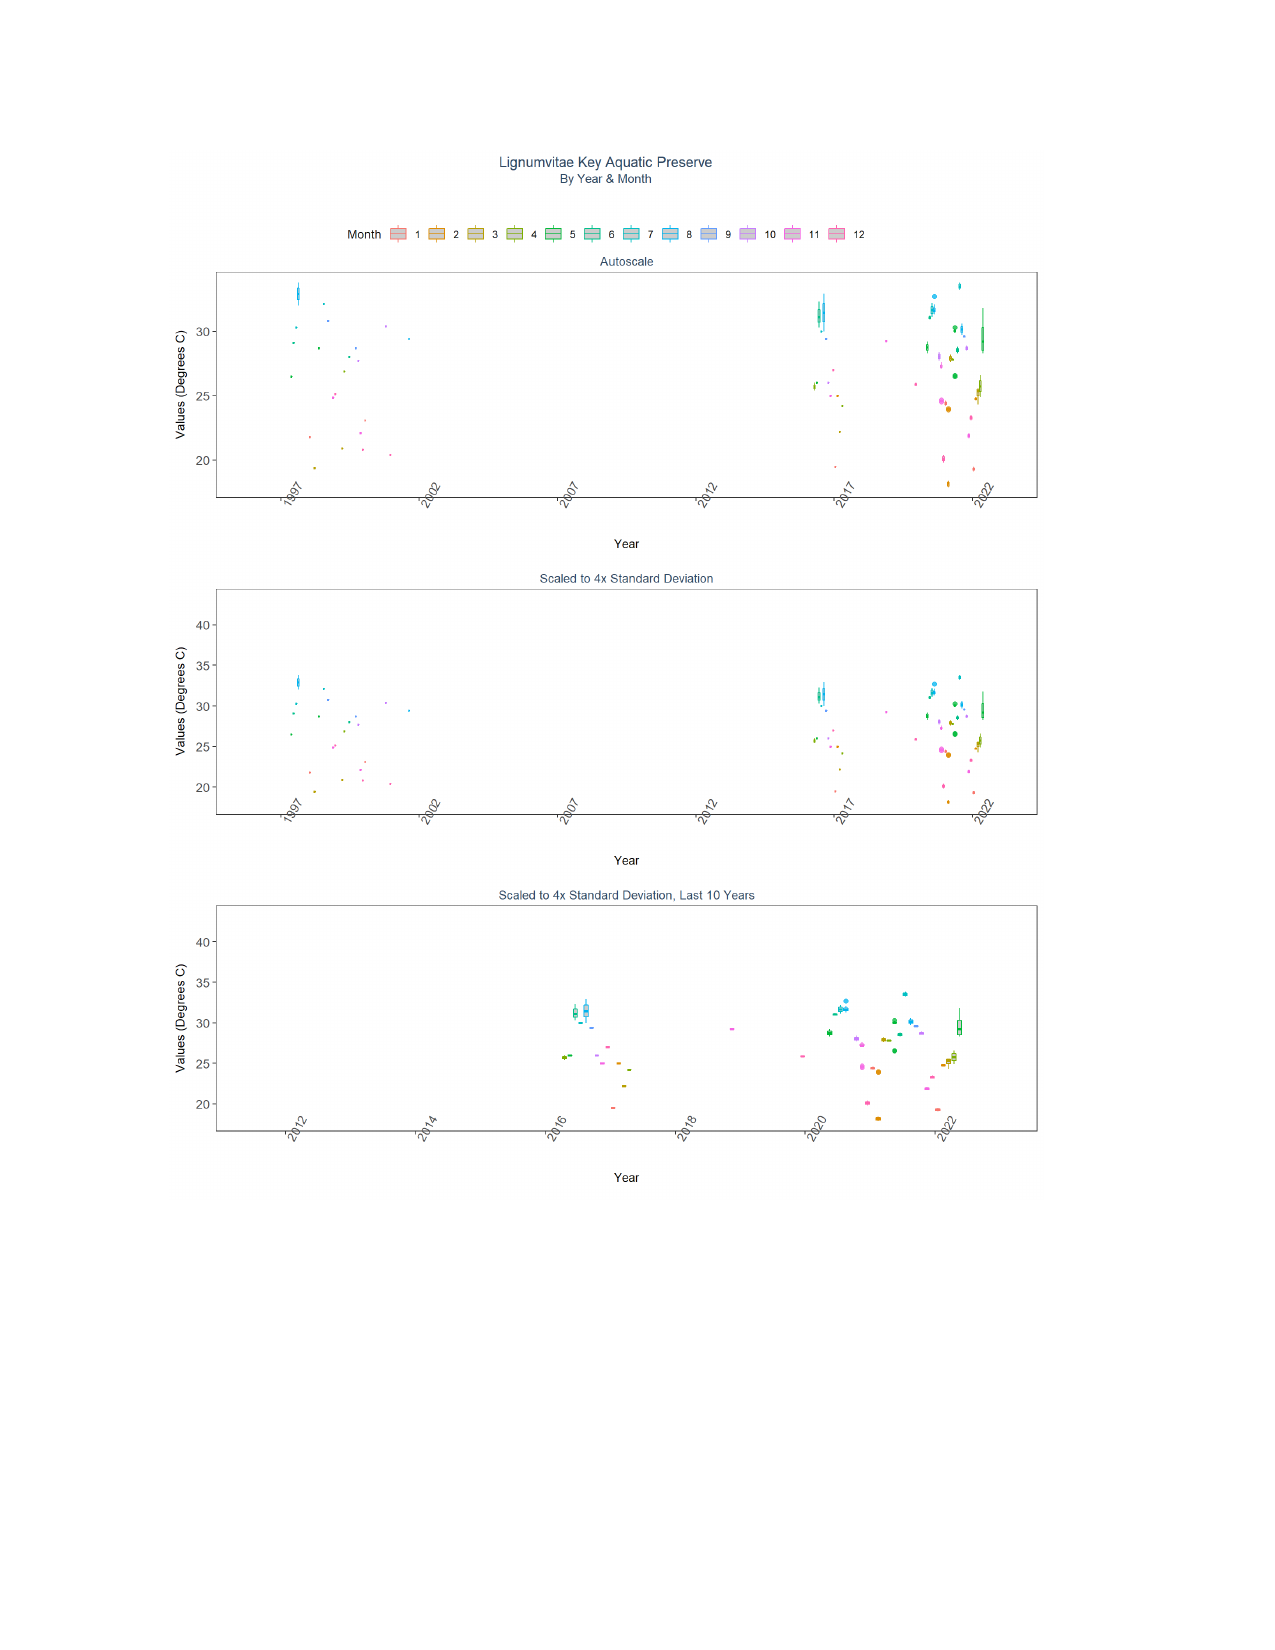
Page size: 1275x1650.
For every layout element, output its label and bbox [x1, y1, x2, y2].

picture [168, 150, 1044, 1200]
